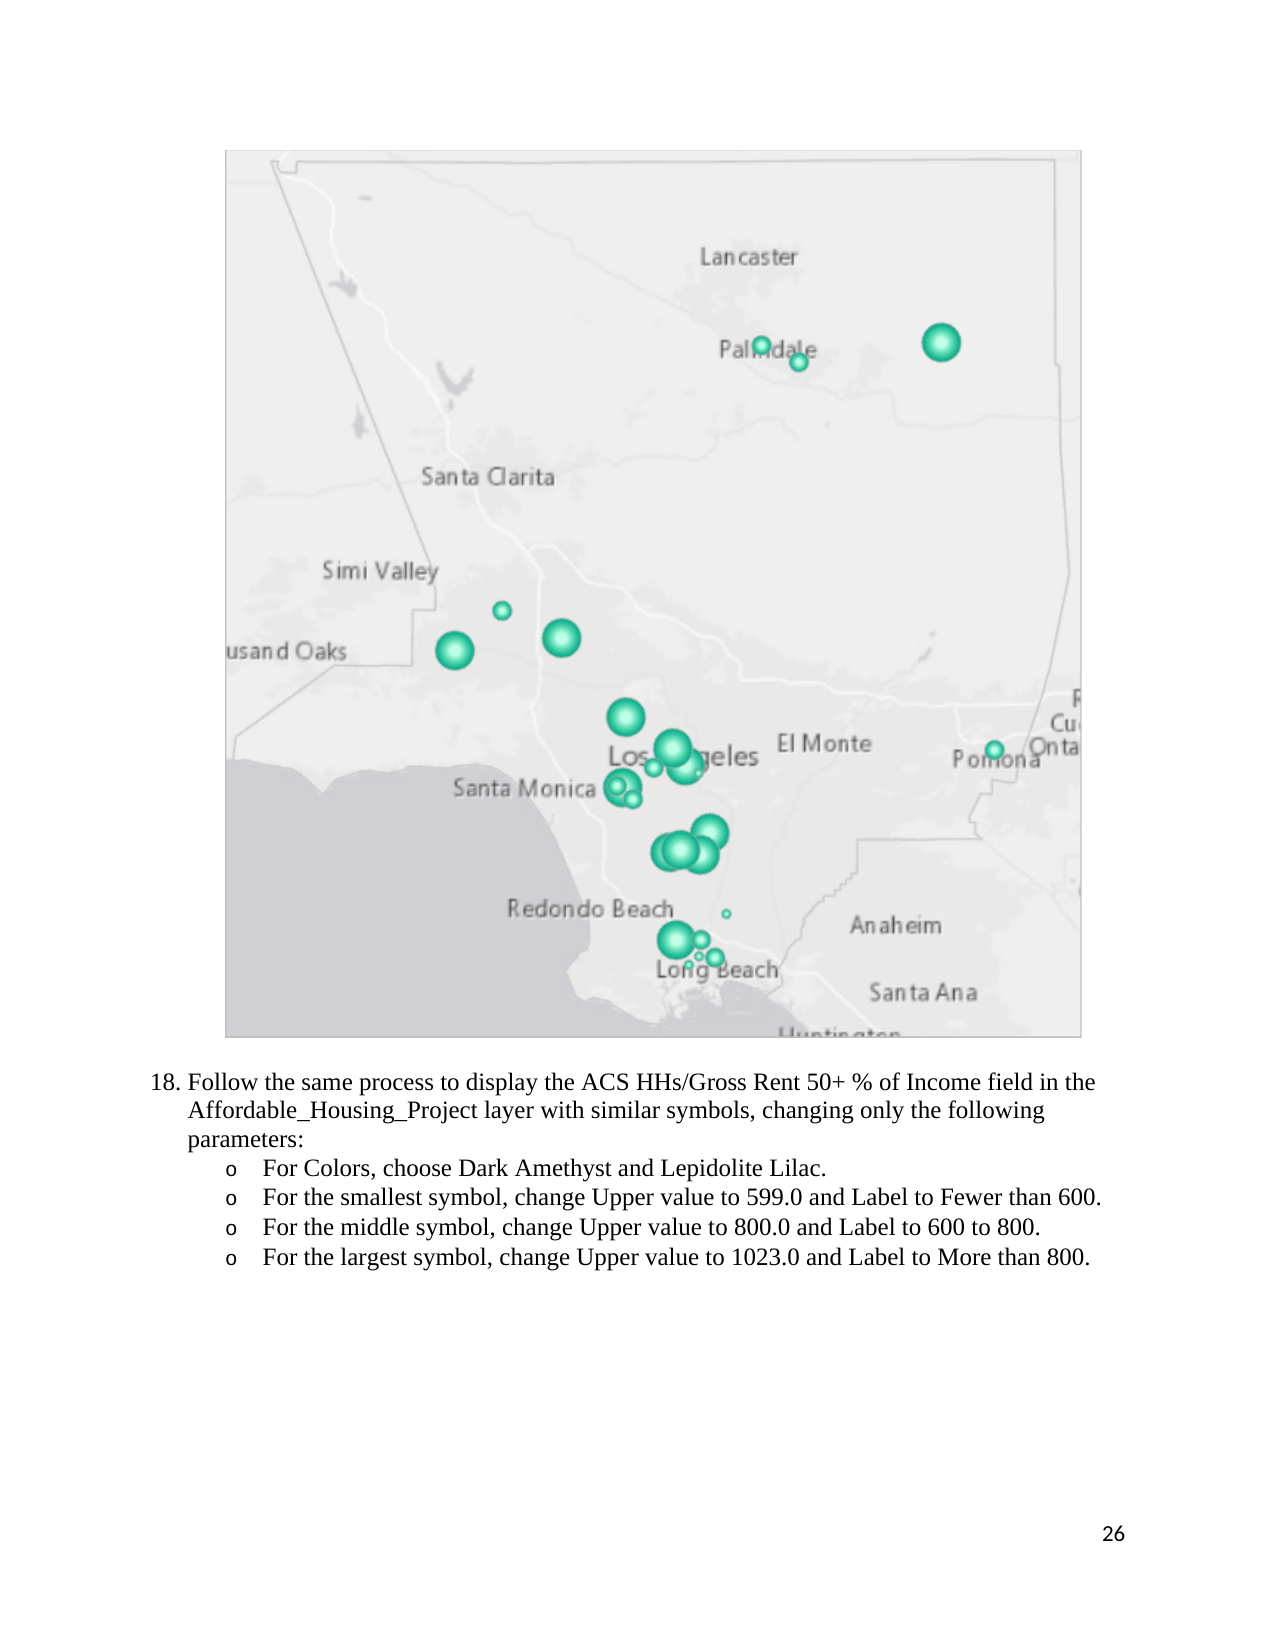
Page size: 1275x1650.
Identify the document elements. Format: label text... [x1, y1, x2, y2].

list For the middle symbol, change Upper value to 800.0 and Label to 600 to 800. [225, 1212, 1125, 1242]
list For the smallest symbol, change Upper value to 599.0 and Label to Fewer than 600. [225, 1182, 1125, 1212]
list For the largest symbol, change Upper value to 1023.0 and Label to More than 800. [225, 1242, 1125, 1271]
list Follow the same process to display the ACS HHs/Gross Rent 50+ % of Income field in the Affordable_Housing_Project layer with similar symbols, changing only the following parameters: [150, 1067, 1125, 1153]
picture [225, 150, 1082, 1038]
list For Colors, choose Dark Amethyst and Lepidolite Lilac. [225, 1153, 1125, 1182]
